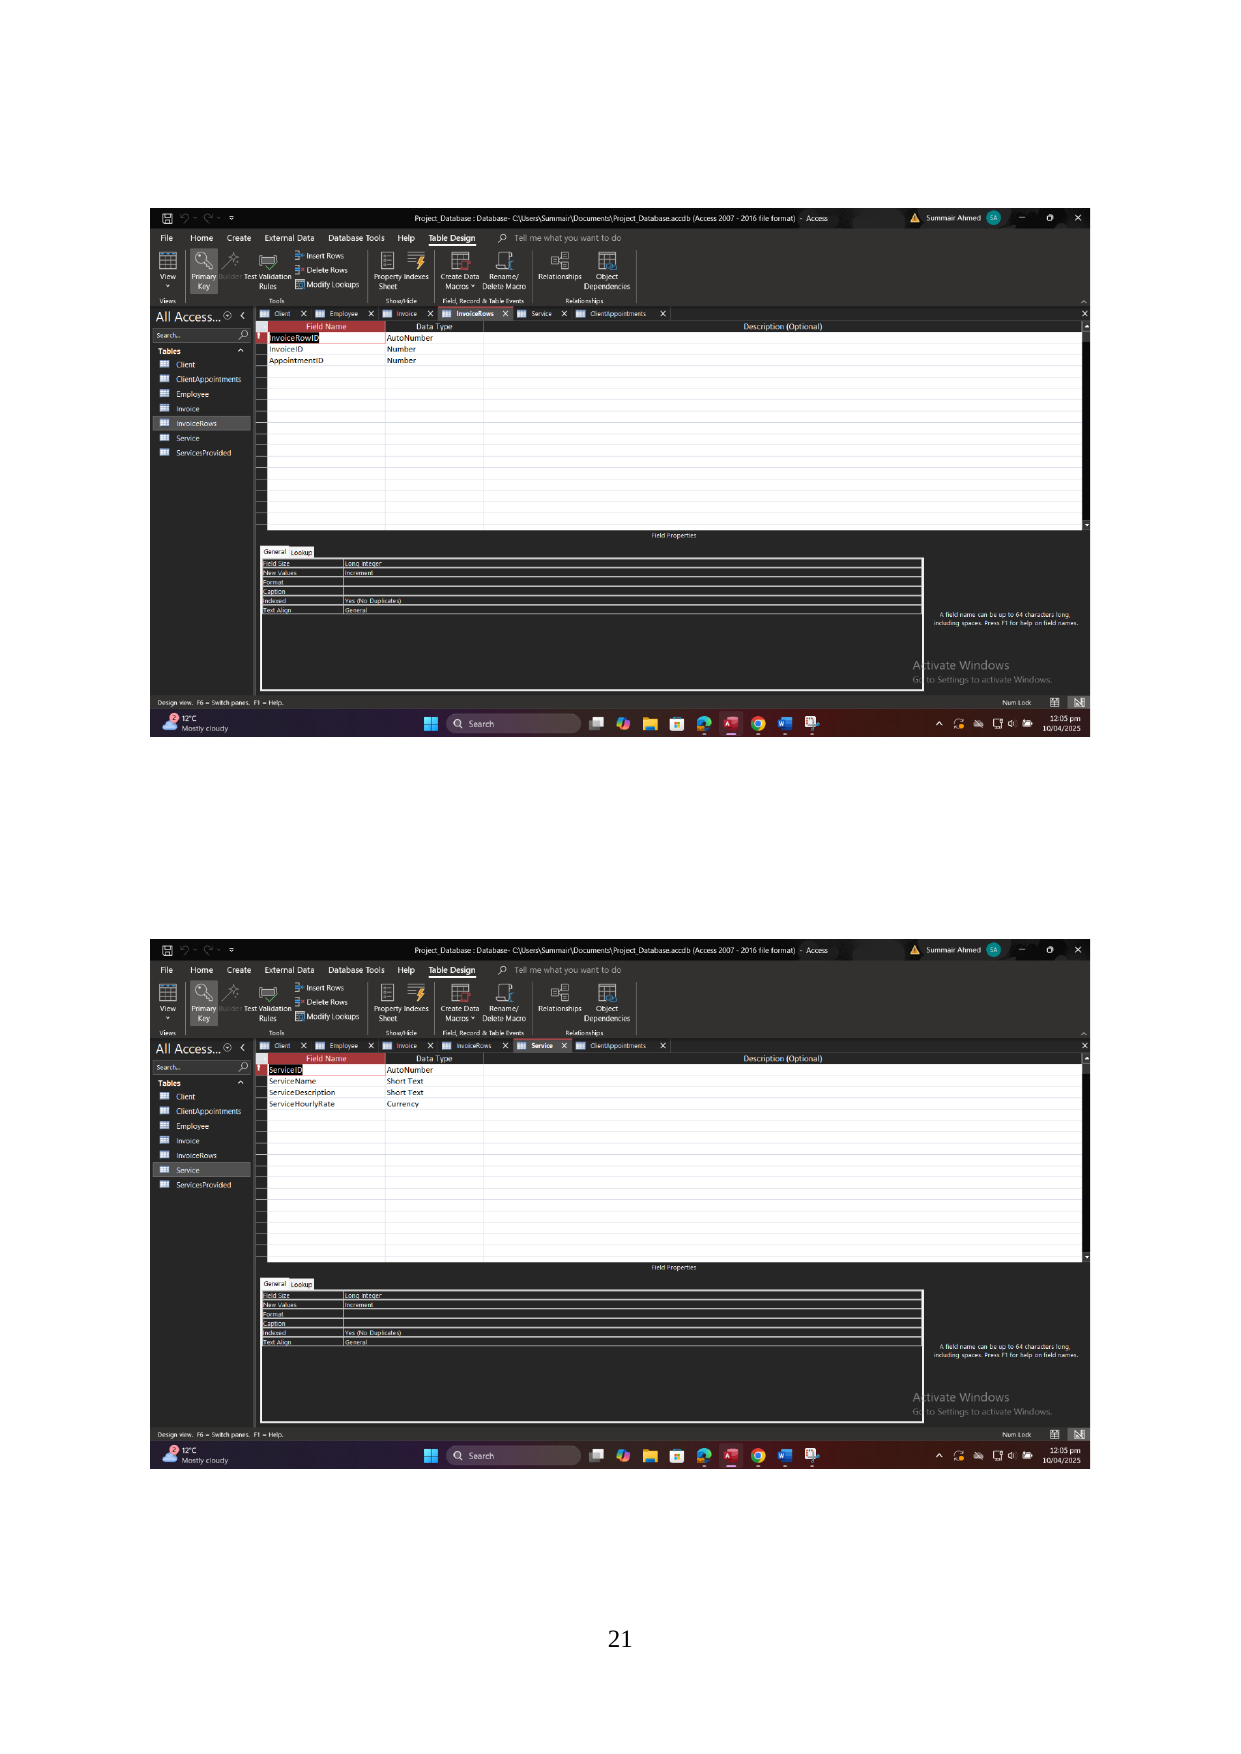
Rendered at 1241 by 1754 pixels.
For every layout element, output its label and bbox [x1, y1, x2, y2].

picture [150, 208, 1091, 737]
picture [150, 939, 1091, 1469]
